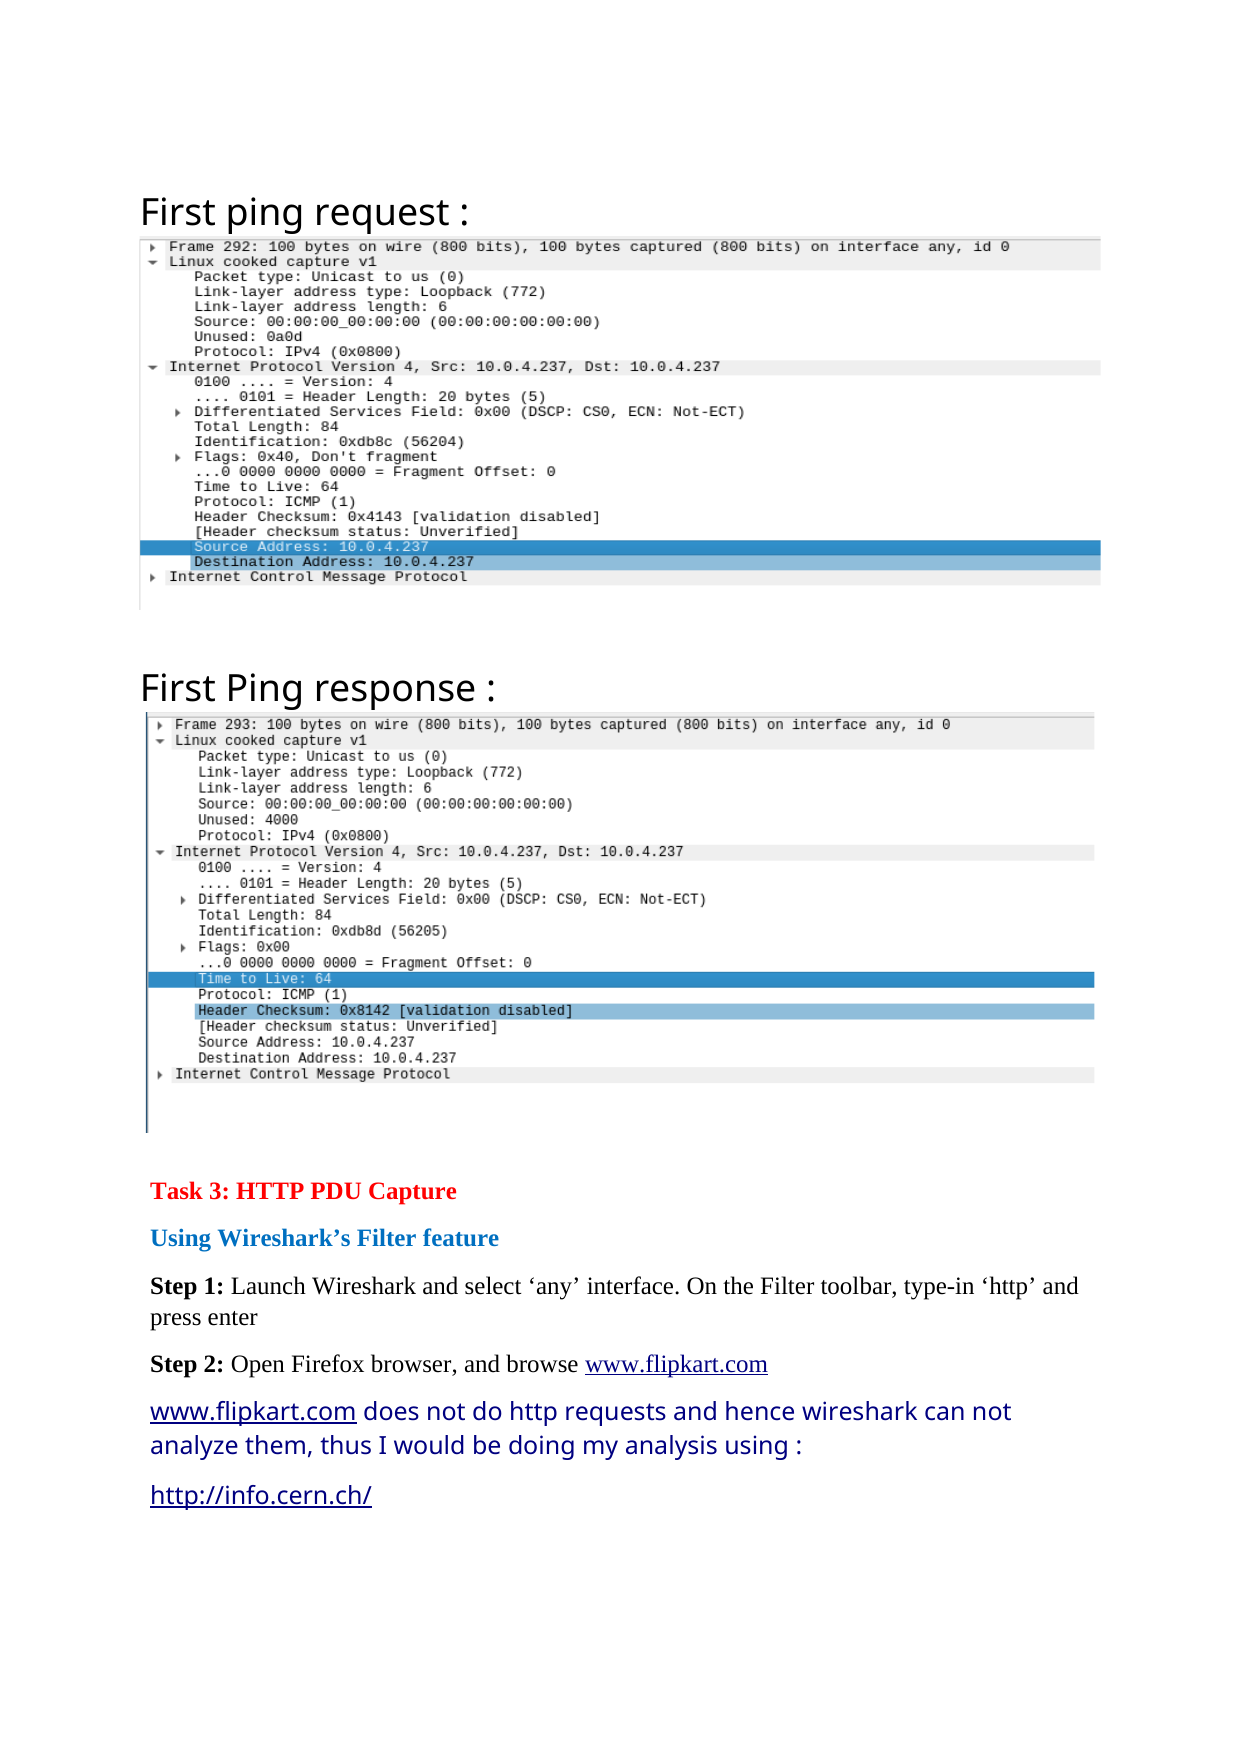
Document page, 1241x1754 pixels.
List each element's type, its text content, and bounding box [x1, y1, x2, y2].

picture [139, 236, 1101, 610]
picture [145, 712, 1095, 1133]
text Step 2: Open Firefox browser, and browse www.flipkart.com [150, 1349, 1101, 1378]
text Step 1: Launch Wireshark and select ‘any’ interface. On the Filter toolbar, type-in ‘http’ and press enter [150, 1271, 1081, 1331]
text http://info.cern.ch/ [150, 1478, 1101, 1512]
subtitle Task 3: HTTP PDU Capture Using Wireshark’s Filter feature [150, 1176, 501, 1252]
text First Ping response : [139, 661, 1101, 712]
text First ping request : [139, 185, 1101, 236]
text www.flipkart.com does not do http requests and hence wireshark can not analyze them, thus I would be doing my analysis using : [150, 1393, 1101, 1462]
